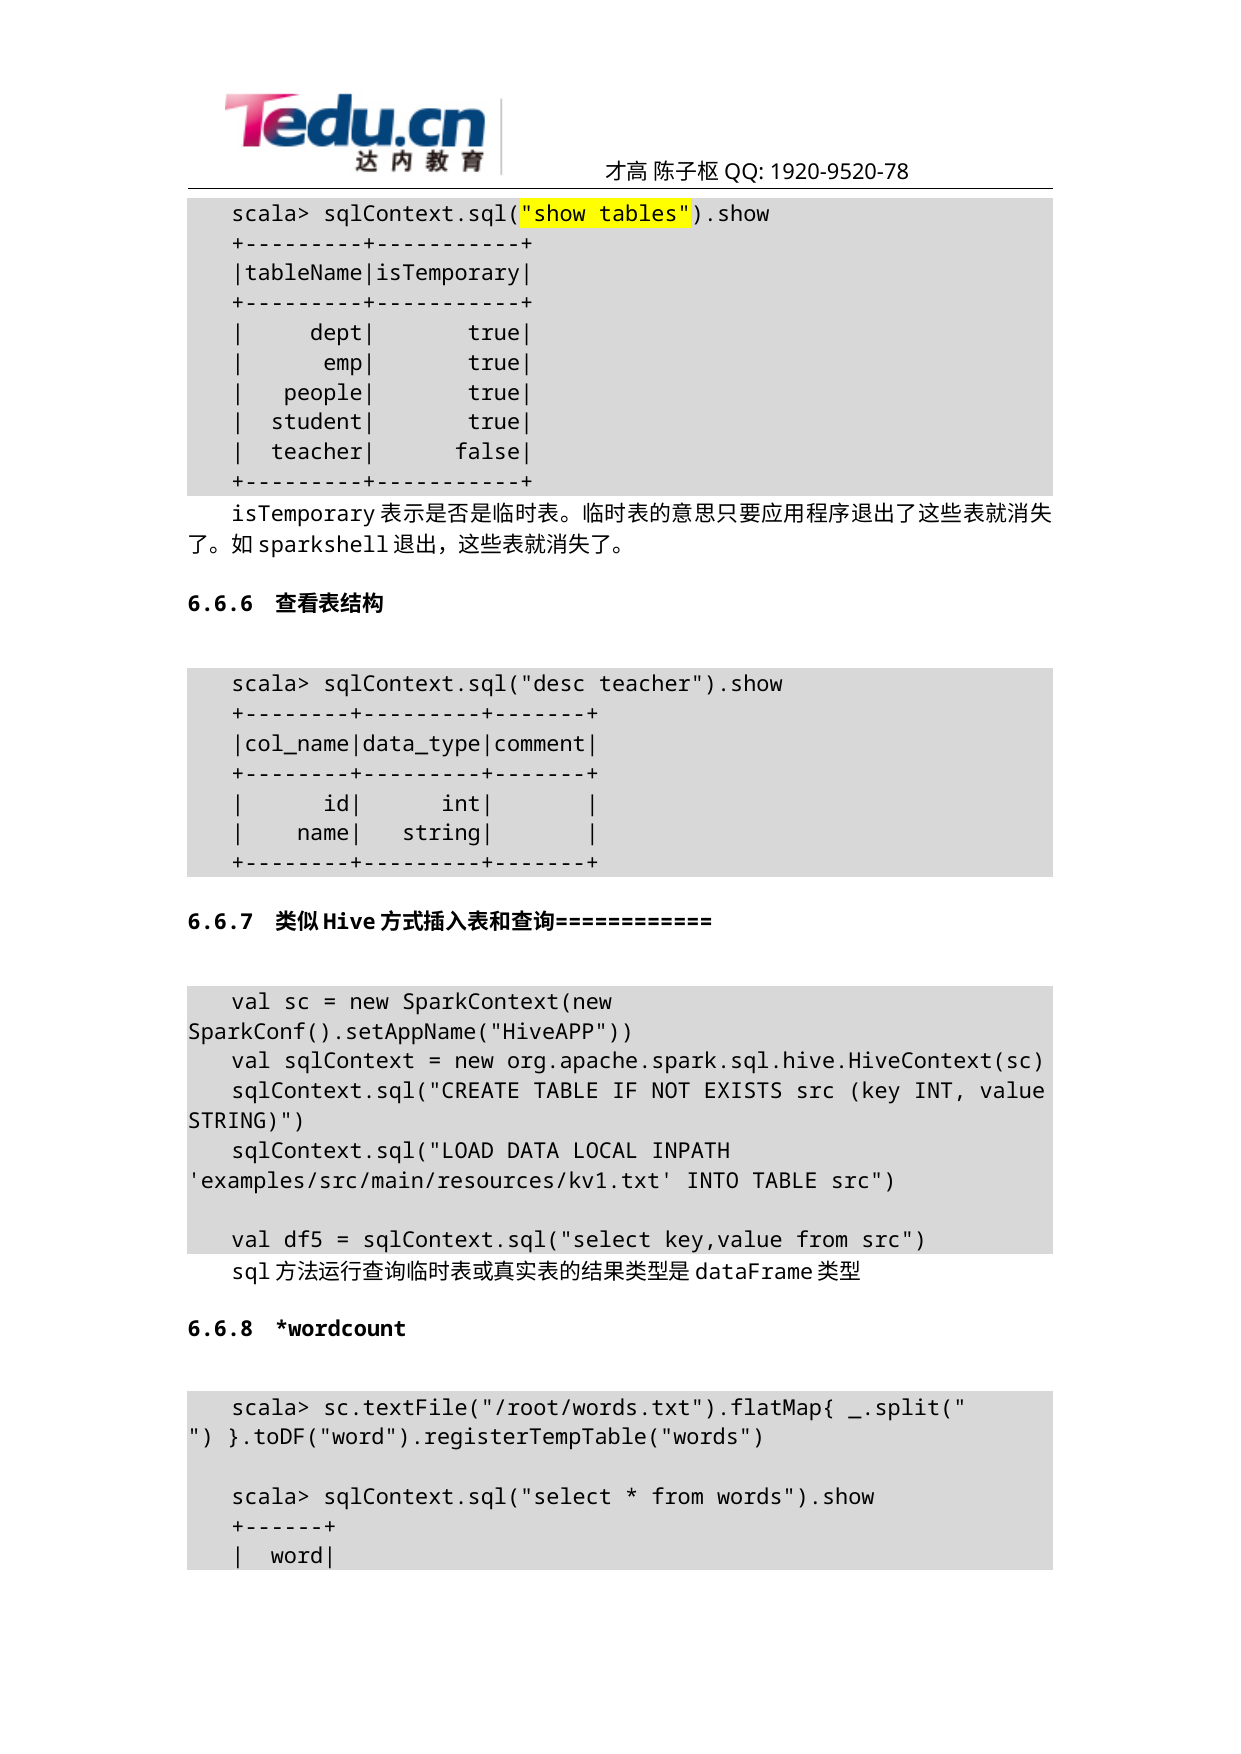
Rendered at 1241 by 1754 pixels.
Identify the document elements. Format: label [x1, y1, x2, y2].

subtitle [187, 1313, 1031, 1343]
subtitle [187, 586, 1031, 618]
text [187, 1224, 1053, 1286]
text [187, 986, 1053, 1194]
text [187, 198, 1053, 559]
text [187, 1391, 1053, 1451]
picture [225, 88, 507, 180]
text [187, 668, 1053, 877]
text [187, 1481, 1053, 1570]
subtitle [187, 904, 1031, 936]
